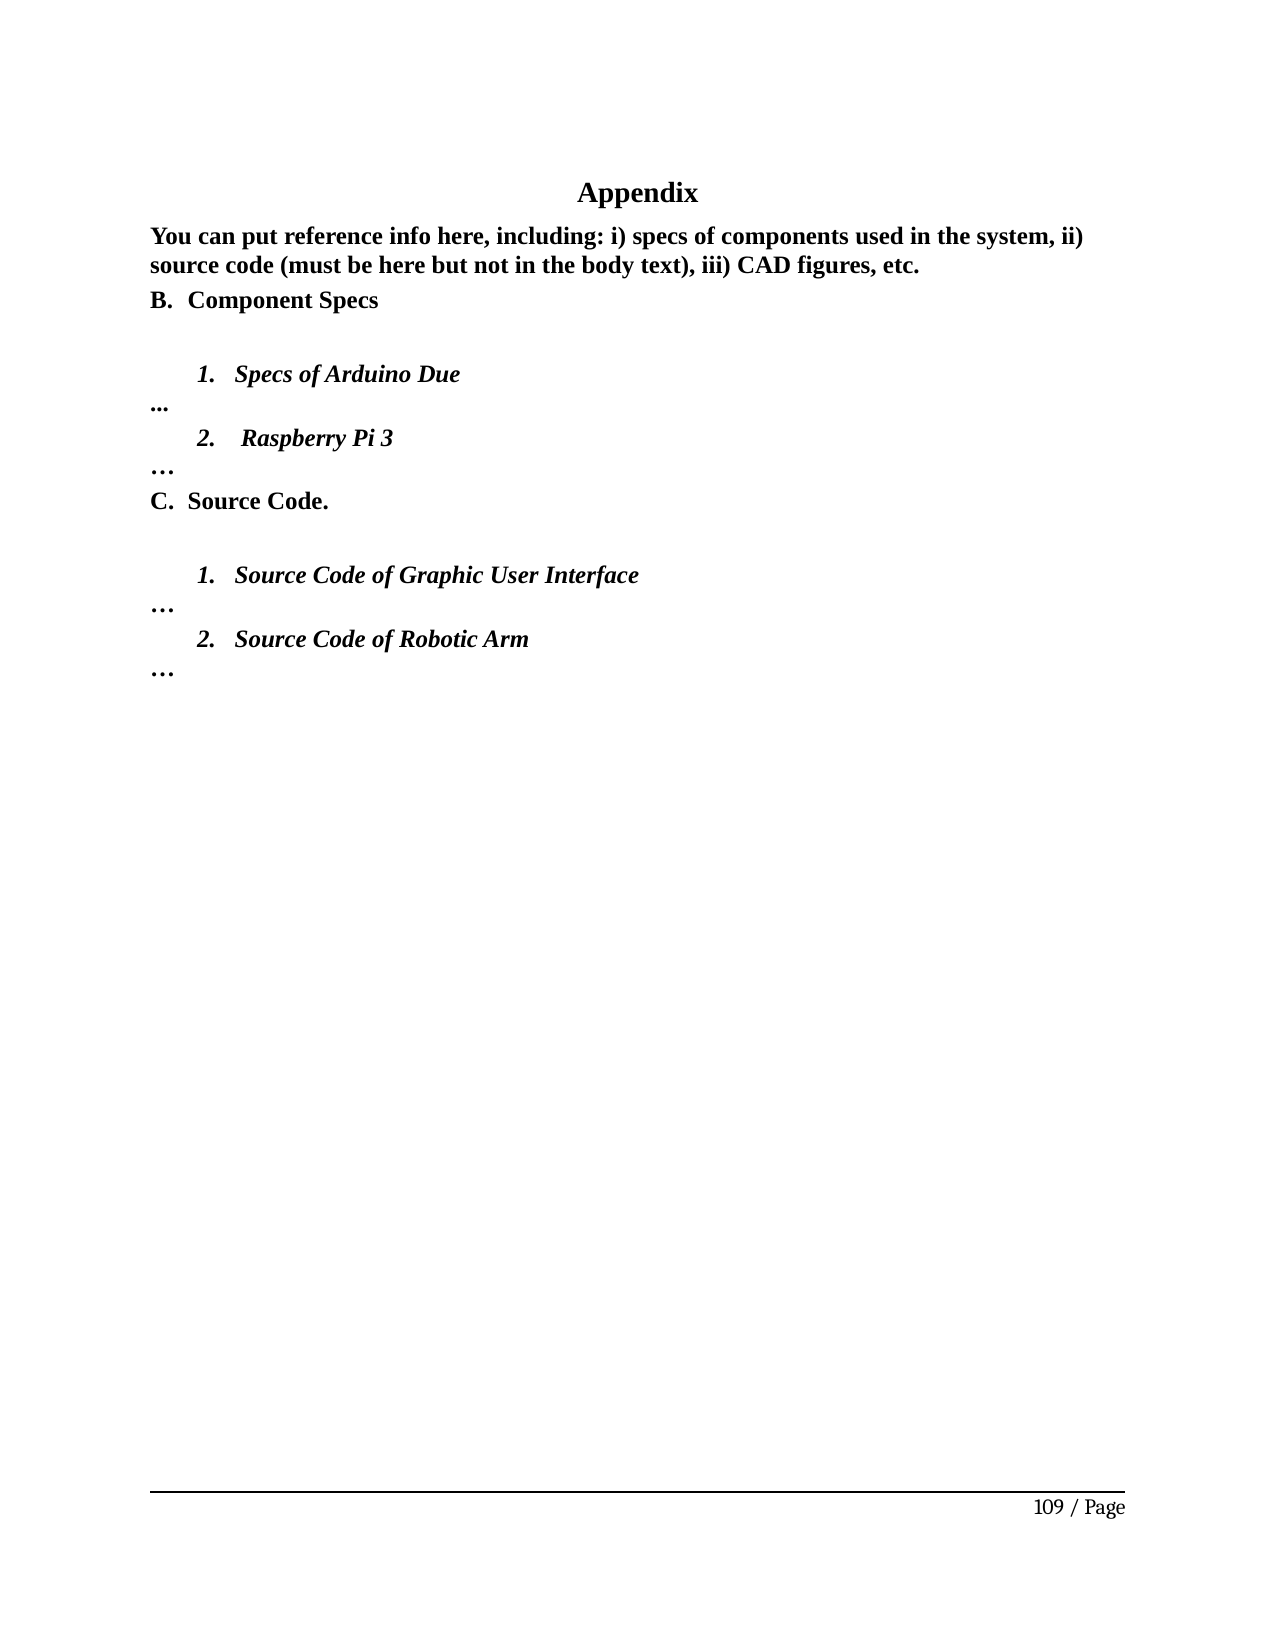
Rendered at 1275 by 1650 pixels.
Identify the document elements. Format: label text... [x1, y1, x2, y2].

text … [150, 589, 1125, 618]
text Raspberry Pi 3 [197, 423, 1125, 451]
text Specs of Arduino Due [197, 359, 1125, 388]
list Source Code of Graphic User Interface [197, 561, 1125, 589]
text ... [150, 388, 1125, 416]
text Component Specs [150, 285, 1125, 313]
text Source Code. [150, 486, 1125, 515]
text You can put reference info here, including: i) specs of components used in the system, ii) source code (must be here but not in the body text), iii) CAD figures, etc. [150, 221, 1125, 278]
text … [150, 451, 1125, 480]
text Source Code of Robotic Arm [197, 624, 1125, 653]
text … [150, 653, 1125, 682]
text Appendix [150, 175, 1125, 208]
